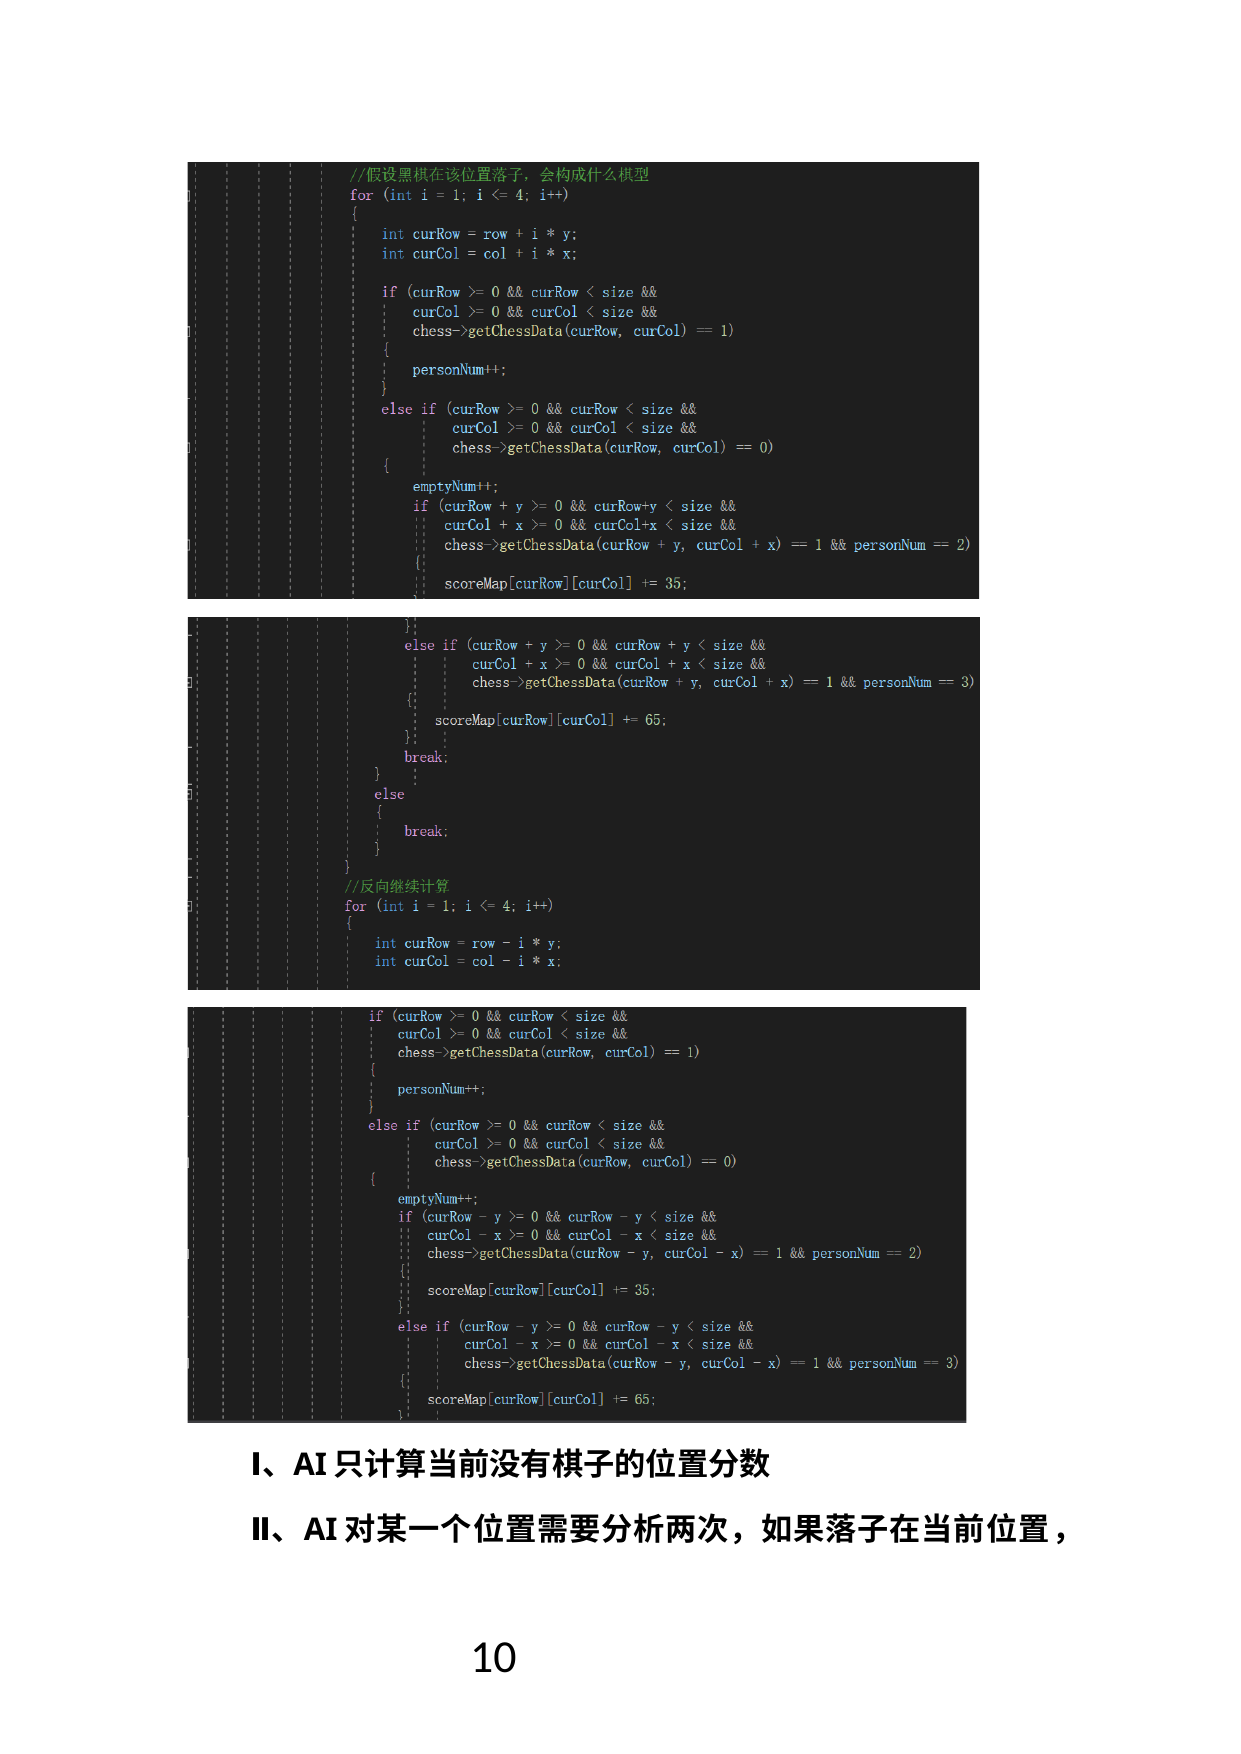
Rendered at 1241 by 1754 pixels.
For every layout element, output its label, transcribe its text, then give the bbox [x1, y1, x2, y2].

picture [187, 617, 980, 990]
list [187, 1494, 1053, 1559]
list Ⅰ、AI只计算当前没有棋子的位置分数 [187, 1429, 1053, 1494]
picture [187, 162, 980, 599]
picture [187, 1007, 967, 1423]
